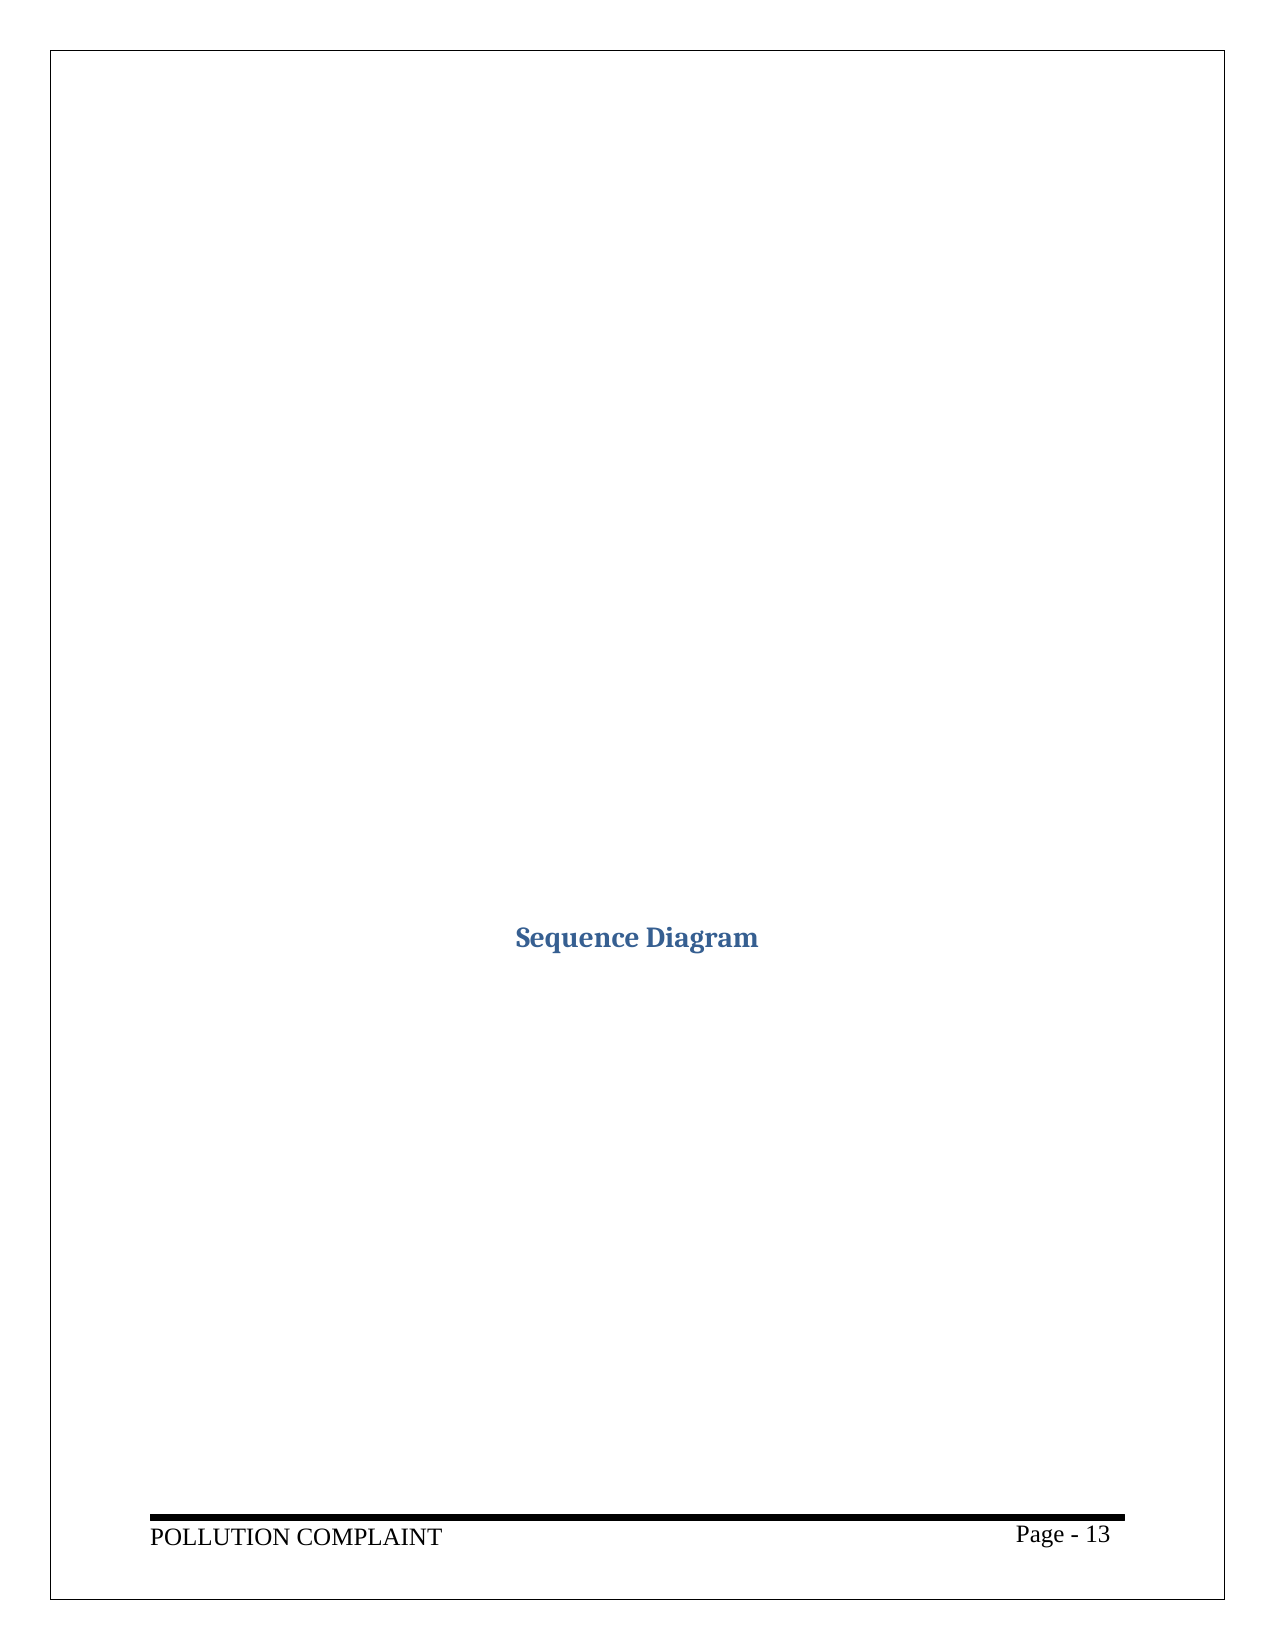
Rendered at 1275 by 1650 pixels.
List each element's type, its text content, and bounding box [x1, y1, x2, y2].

subtitle Sequence Diagram [150, 921, 1125, 955]
